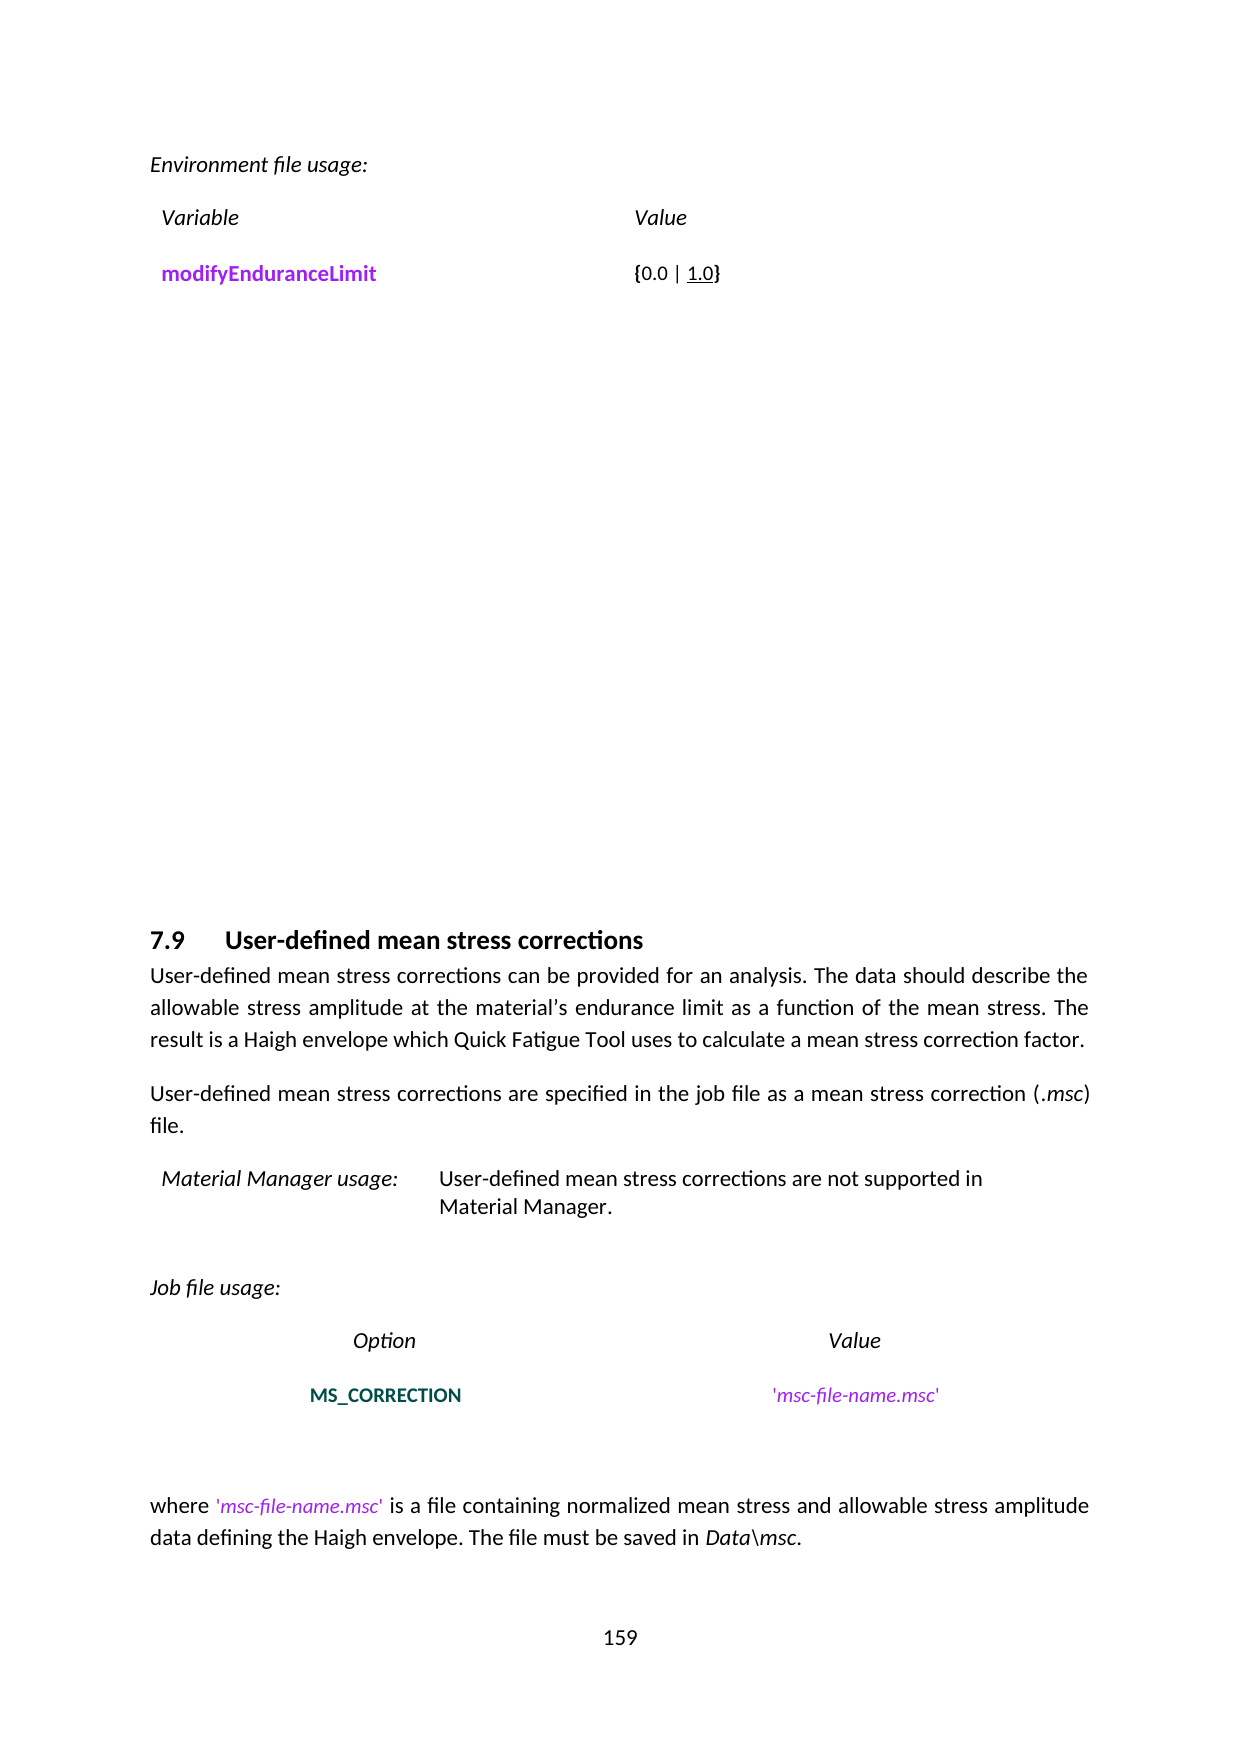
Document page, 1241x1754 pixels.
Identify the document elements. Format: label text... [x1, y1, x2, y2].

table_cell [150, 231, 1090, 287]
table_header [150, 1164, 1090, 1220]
text User-defined mean stress corrections can be provided for an analysis. The data should describe the allowable stress amplitude at the material’s endurance limit as a function of the mean stress. The result is a Haigh envelope which Quick Fatigue Tool uses to calculate a mean stress correction factor. [150, 961, 1090, 1054]
subtitle 7.9 User-defined mean stress corrections [150, 923, 1090, 956]
text User-defined mean stress corrections are specified in the job file as a mean stress correction (.msc) file. [150, 1079, 1090, 1139]
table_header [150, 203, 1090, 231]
text Job file usage: [150, 1273, 1090, 1301]
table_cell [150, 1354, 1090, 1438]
text where 'msc-file-name.msc' is a file containing normalized mean stress and allowable stress amplitude data defining the Haigh envelope. The file must be saved in Data\msc. [150, 1491, 1090, 1551]
text Environment file usage: [150, 150, 1090, 178]
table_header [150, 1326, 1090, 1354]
